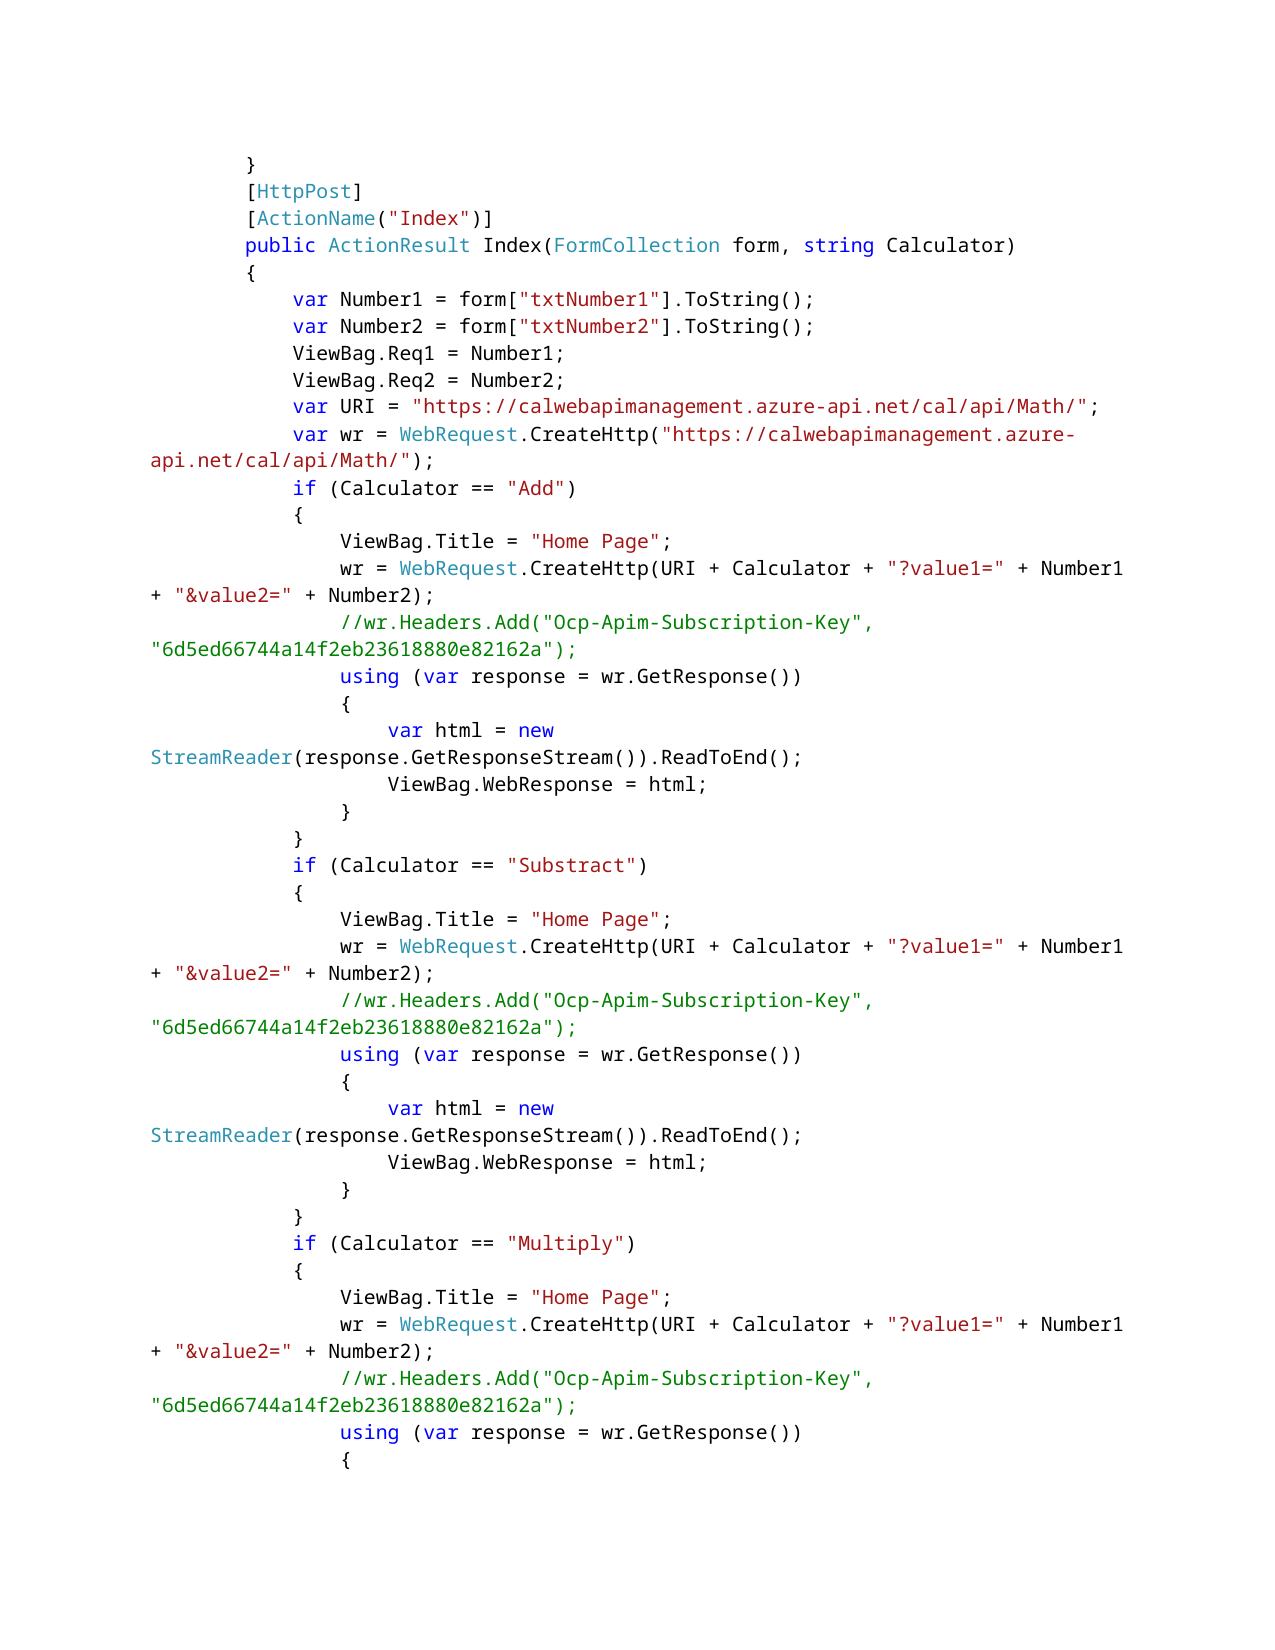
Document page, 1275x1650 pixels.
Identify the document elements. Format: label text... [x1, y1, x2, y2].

text ViewBag.WebResponse = html; [150, 1148, 1125, 1175]
text var wr = WebRequest.CreateHttp("https://calwebapimanagement.azure-api.net/cal/api/Math/"); [150, 420, 1125, 474]
text using (var response = wr.GetResponse()) [150, 1418, 1125, 1445]
text [ActionName("Index")] [150, 204, 1125, 231]
text public ActionResult Index(FormCollection form, string Calculator) [150, 231, 1125, 258]
text } [150, 1175, 1125, 1202]
text ViewBag.WebResponse = html; [150, 771, 1125, 797]
text } [150, 150, 1125, 177]
text wr = WebRequest.CreateHttp(URI + Calculator + "?value1=" + Number1 + "&value2=" + Number2); [150, 1310, 1125, 1364]
text var Number2 = form["txtNumber2"].ToString(); [150, 312, 1125, 339]
text } [150, 824, 1125, 851]
text ViewBag.Title = "Home Page"; [150, 1283, 1125, 1310]
text wr = WebRequest.CreateHttp(URI + Calculator + "?value1=" + Number1 + "&value2=" + Number2); [150, 555, 1125, 609]
text ViewBag.Title = "Home Page"; [150, 528, 1125, 555]
text var URI = "https://calwebapimanagement.azure-api.net/cal/api/Math/"; [150, 393, 1125, 420]
text var html = new StreamReader(response.GetResponseStream()).ReadToEnd(); [150, 717, 1125, 771]
text ViewBag.Req1 = Number1; [150, 339, 1125, 366]
text { [150, 878, 1125, 905]
text ViewBag.Req2 = Number2; [150, 366, 1125, 393]
text //wr.Headers.Add("Ocp-Apim-Subscription-Key", "6d5ed66744a14f2eb23618880e82162a"); [150, 1364, 1125, 1418]
text if (Calculator == "Multiply") [150, 1229, 1125, 1256]
text var html = new StreamReader(response.GetResponseStream()).ReadToEnd(); [150, 1094, 1125, 1148]
text wr = WebRequest.CreateHttp(URI + Calculator + "?value1=" + Number1 + "&value2=" + Number2); [150, 932, 1125, 986]
text //wr.Headers.Add("Ocp-Apim-Subscription-Key", "6d5ed66744a14f2eb23618880e82162a"); [150, 609, 1125, 663]
text { [150, 689, 1125, 717]
text { [150, 501, 1125, 528]
text using (var response = wr.GetResponse()) [150, 1040, 1125, 1067]
text } [150, 797, 1125, 824]
text //wr.Headers.Add("Ocp-Apim-Subscription-Key", "6d5ed66744a14f2eb23618880e82162a"); [150, 986, 1125, 1040]
text { [150, 258, 1125, 285]
text var Number1 = form["txtNumber1"].ToString(); [150, 285, 1125, 312]
text } [150, 1202, 1125, 1229]
text [HttpPost] [150, 177, 1125, 204]
text if (Calculator == "Add") [150, 474, 1125, 501]
text using (var response = wr.GetResponse()) [150, 663, 1125, 689]
text { [150, 1256, 1125, 1283]
text ViewBag.Title = "Home Page"; [150, 905, 1125, 932]
text { [150, 1067, 1125, 1094]
text { [150, 1445, 1125, 1472]
text if (Calculator == "Substract") [150, 851, 1125, 878]
